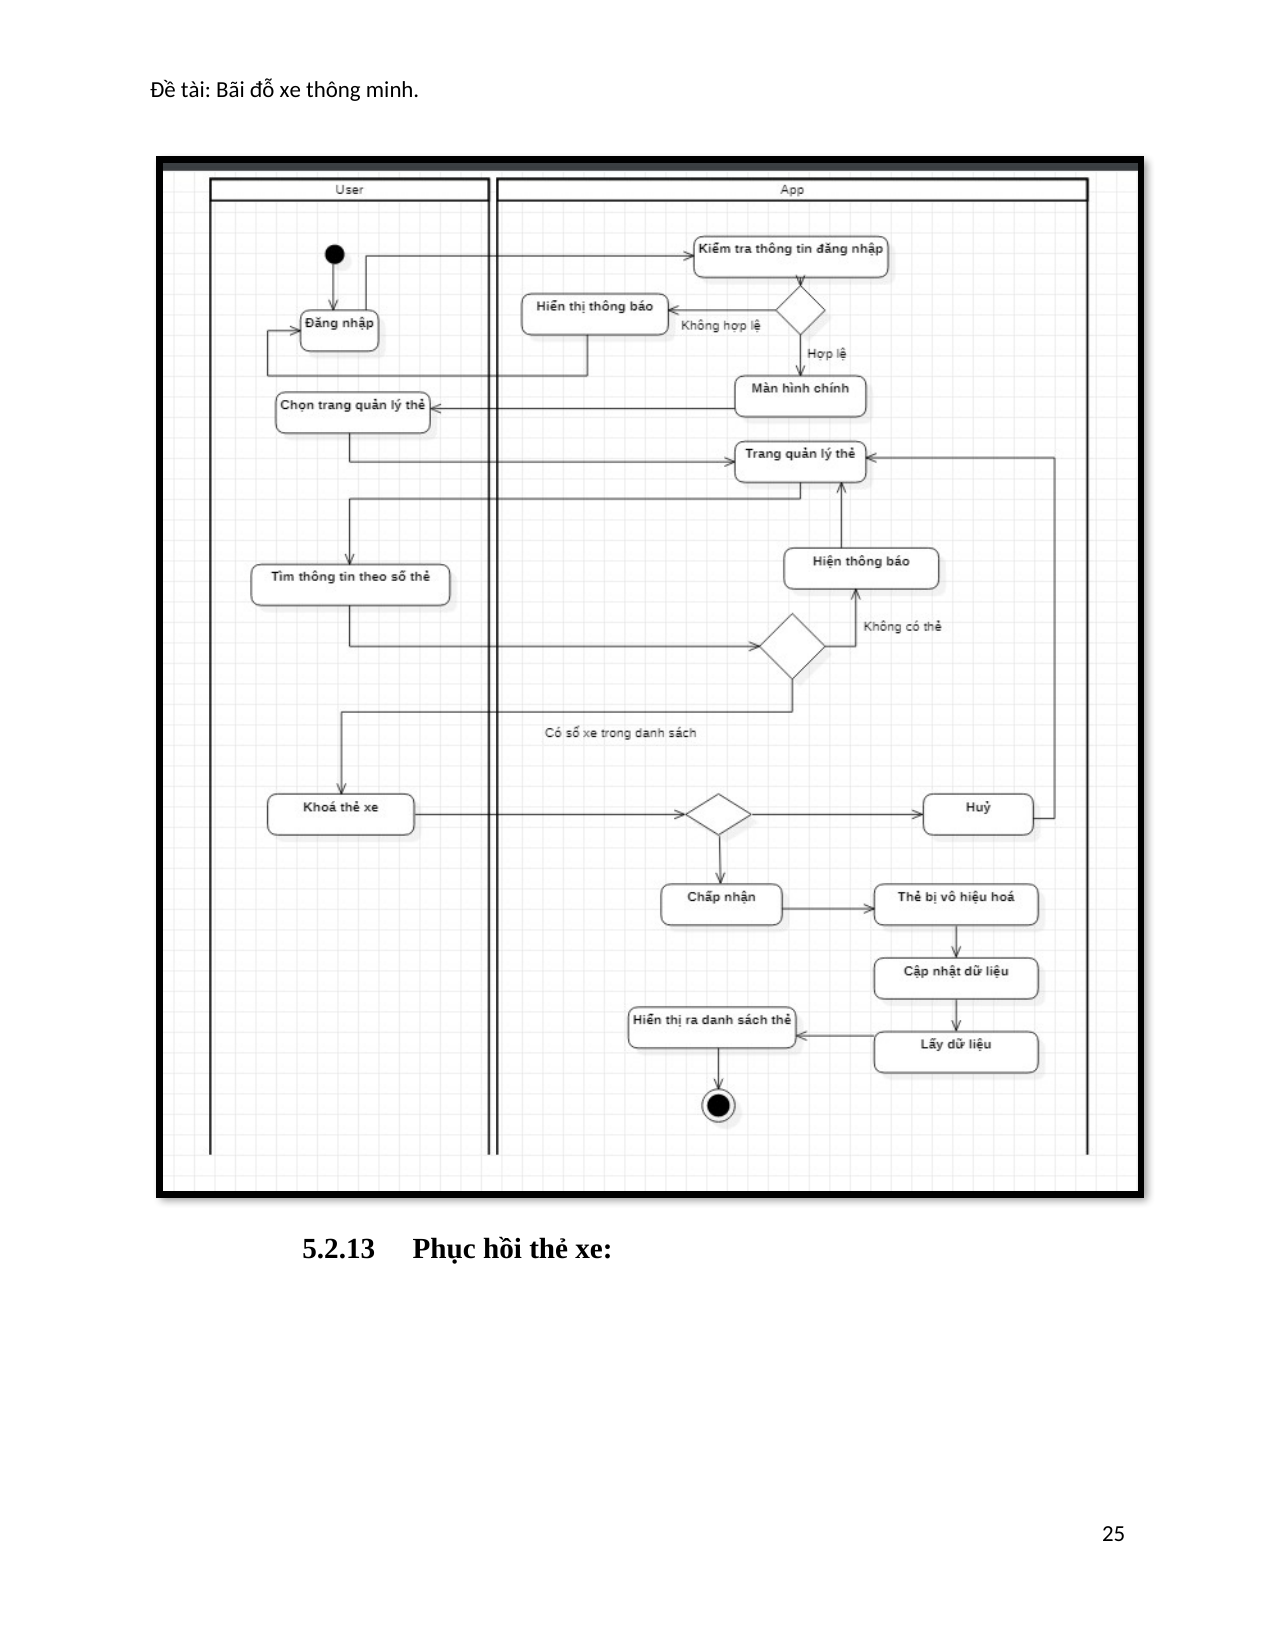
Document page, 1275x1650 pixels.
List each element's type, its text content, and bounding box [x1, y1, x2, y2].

text Phục hồi thẻ xe: [375, 1231, 1125, 1265]
picture [163, 163, 1138, 1191]
